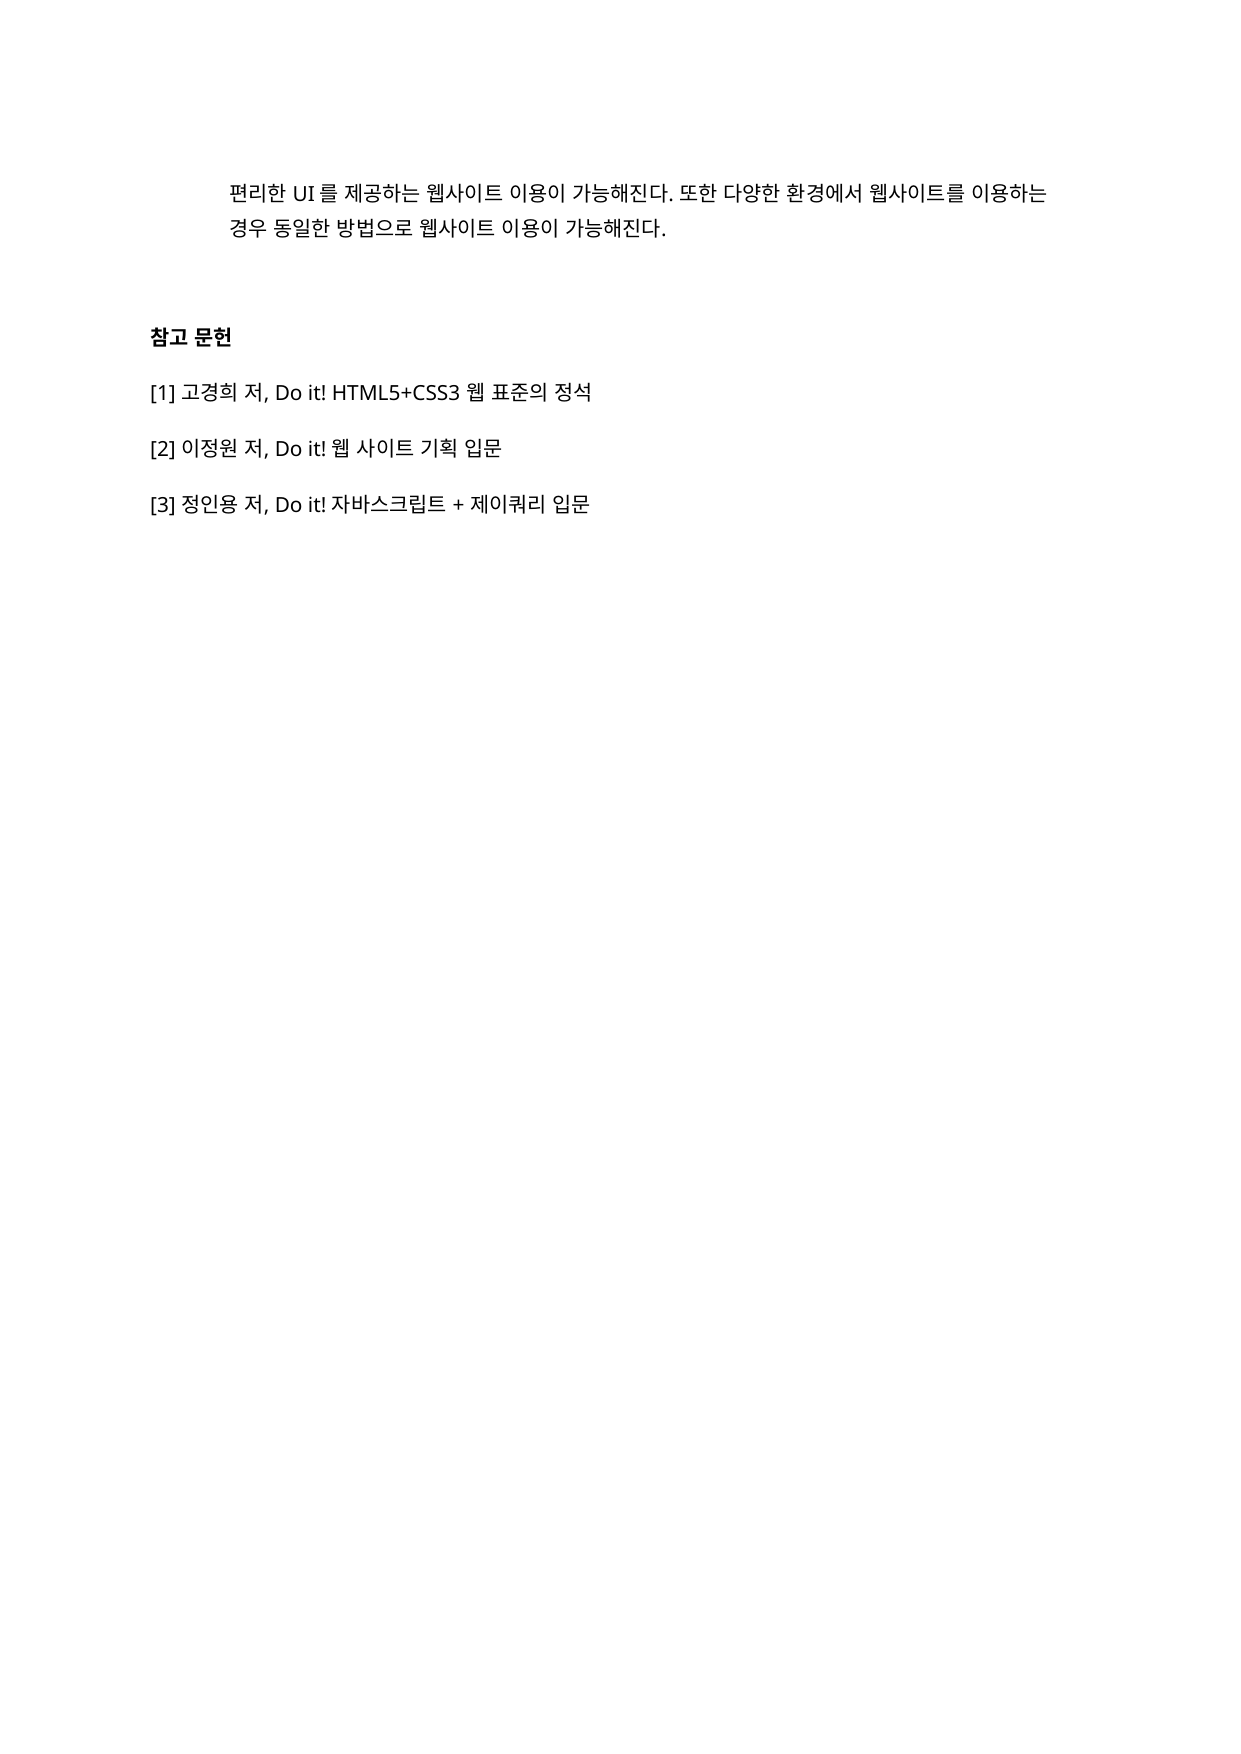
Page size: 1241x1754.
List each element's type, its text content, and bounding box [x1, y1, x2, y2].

text [2] 이정원 저, Do it! 웹 사이트 기획 입문 [150, 432, 1090, 462]
text [1] 고경희 저, Do it! HTML5+CSS3 웹 표준의 정석 [150, 377, 1090, 407]
text 참고 문헌 [150, 321, 1090, 351]
text [3] 정인용 저, Do it! 자바스크립트 + 제이쿼리 입문 [150, 488, 1090, 518]
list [229, 177, 1090, 242]
